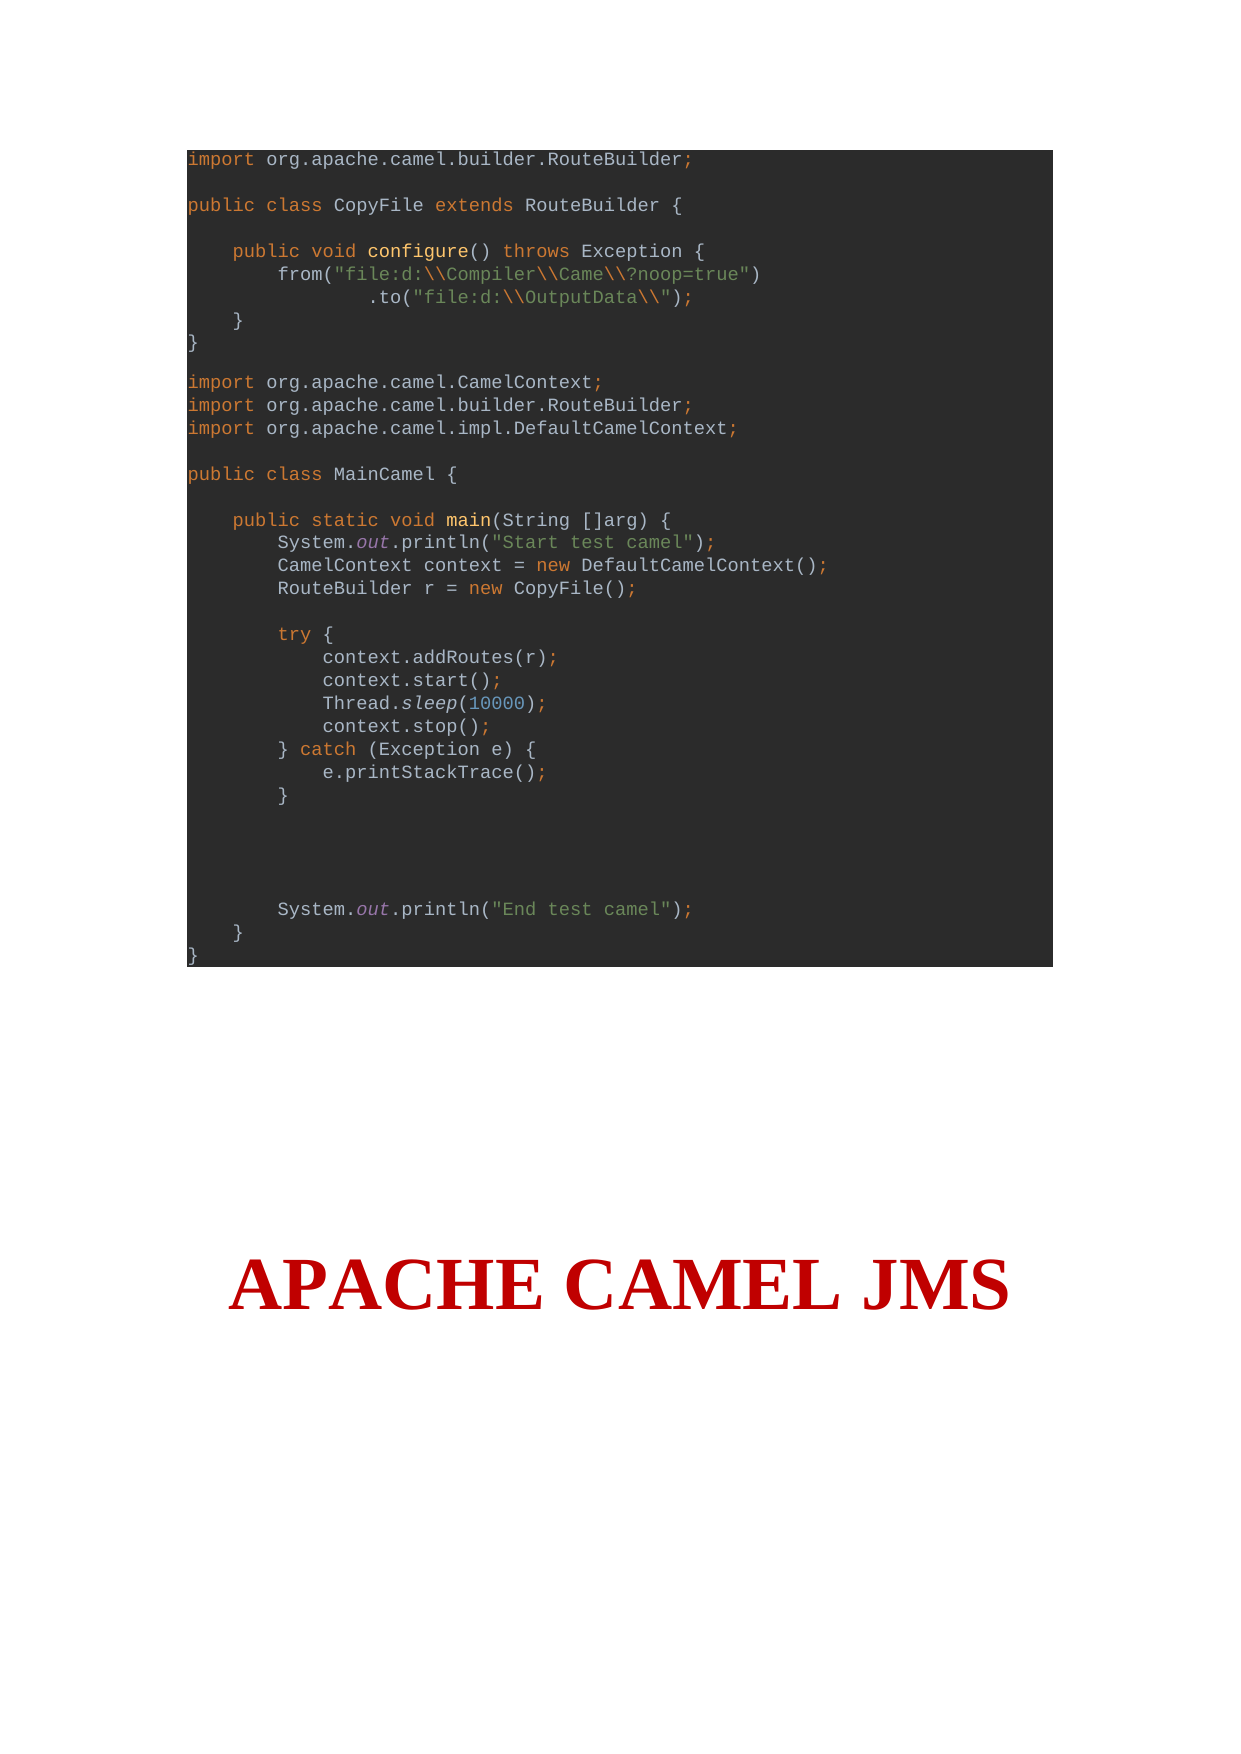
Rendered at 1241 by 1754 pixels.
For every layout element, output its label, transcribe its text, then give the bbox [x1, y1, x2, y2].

text APACHE CAMEL JMS [187, 1239, 1053, 1326]
text import org.apache.camel.CamelContext; import org.apache.camel.builder.RouteBuilder; import org.apache.camel.impl.DefaultCamelContext; public class MainCamel { public static void main(String []arg) { System.out.println("Start test camel"); CamelContext context = new DefaultCamelContext(); RouteBuilder r = new CopyFile(); try { context.addRoutes(r); context.start(); Thread.sleep(10000); context.stop(); } catch (Exception e) { e.printStackTrace(); } System.out.println("End test camel"); } } [187, 373, 1053, 967]
text import org.apache.camel.builder.RouteBuilder; public class CopyFile extends RouteBuilder { public void configure() throws Exception { from("file:d:\\Compiler\\Came\\?noop=true") .to("file:d:\\OutputData\\"); } } [187, 150, 1053, 354]
